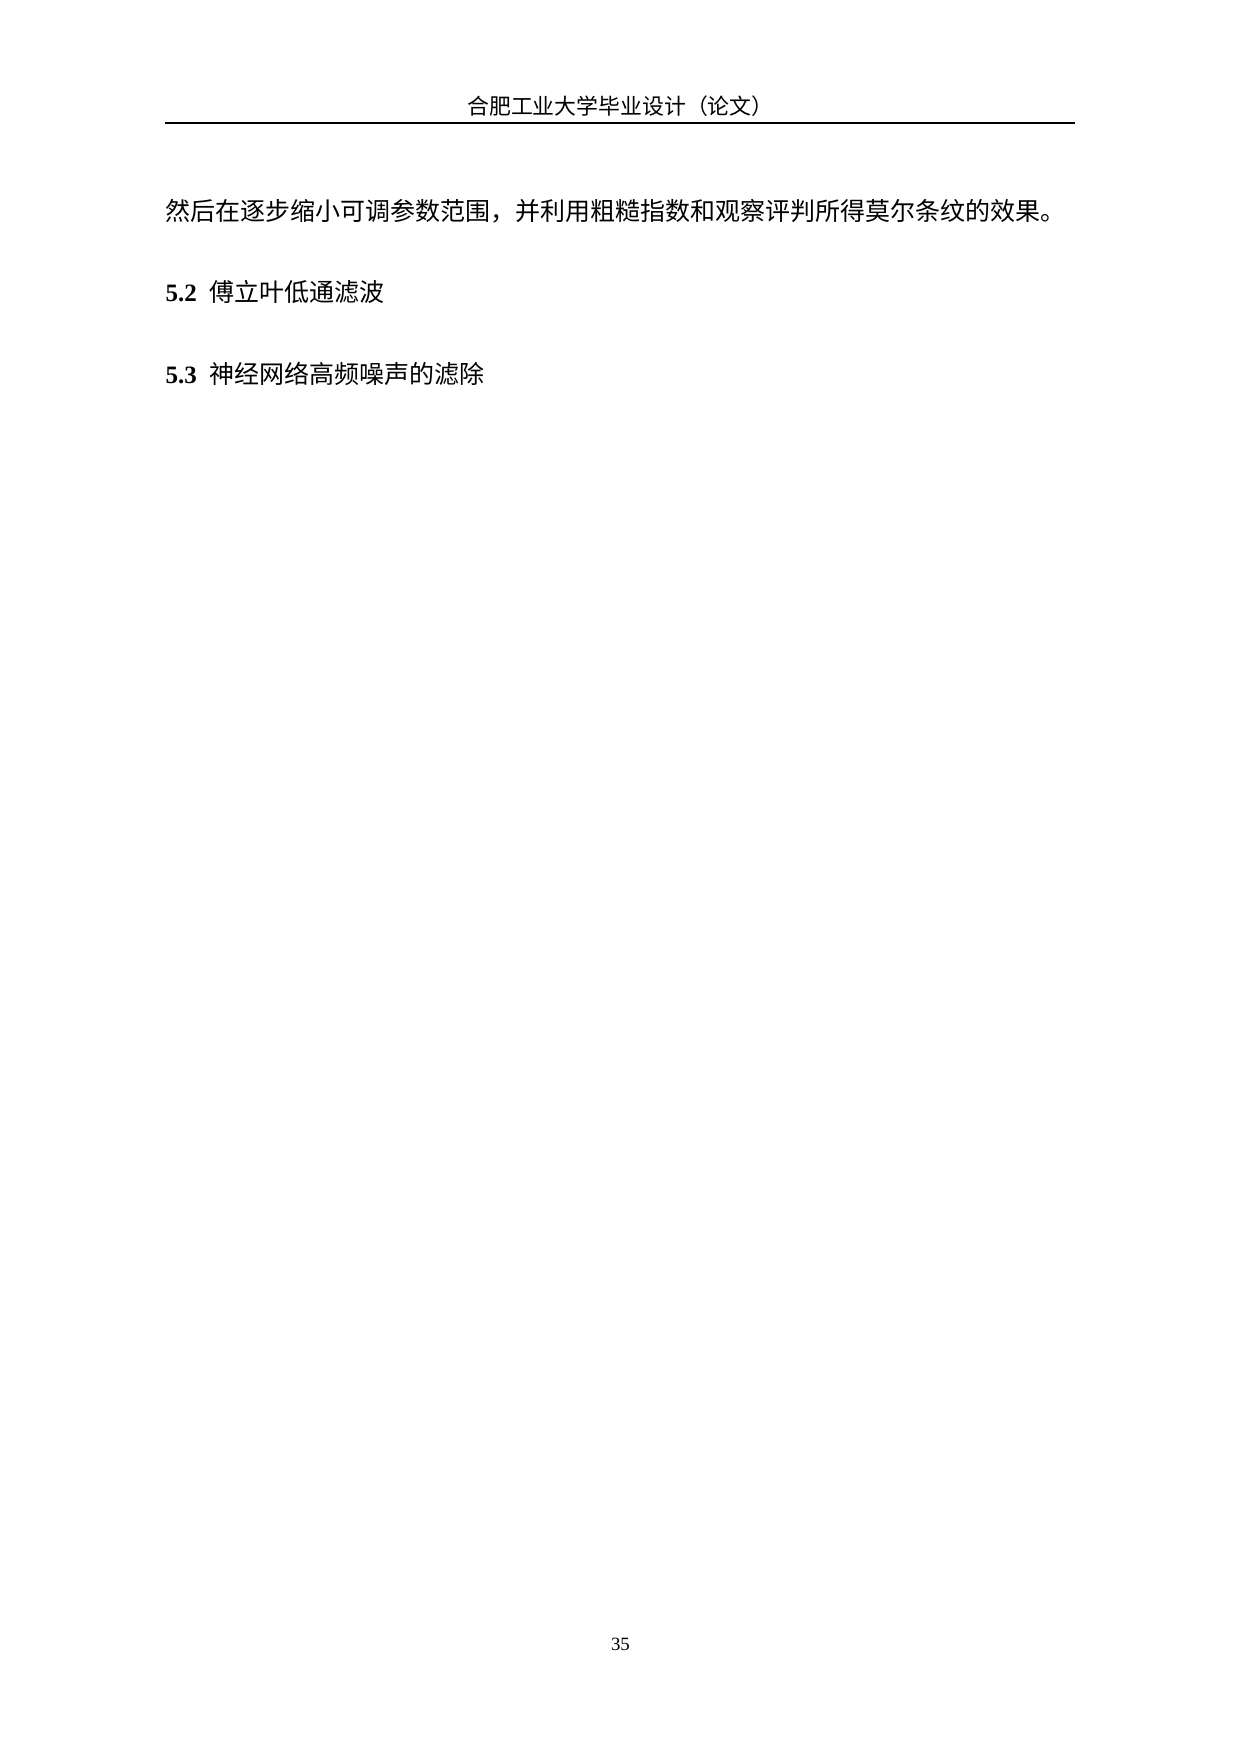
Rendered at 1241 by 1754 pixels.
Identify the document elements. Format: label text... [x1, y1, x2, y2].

text 确定滤波参数的优化过程一般可采取网格搜索优化，或先大致确定参数范围，然后在逐步缩小可调参数范围，并利用粗糙指数和观察评判所得莫尔条纹的效果。 [165, 177, 1075, 242]
text 傅立叶低通滤波 [165, 258, 1075, 323]
text 神经网络高频噪声的滤除 [165, 340, 1075, 405]
